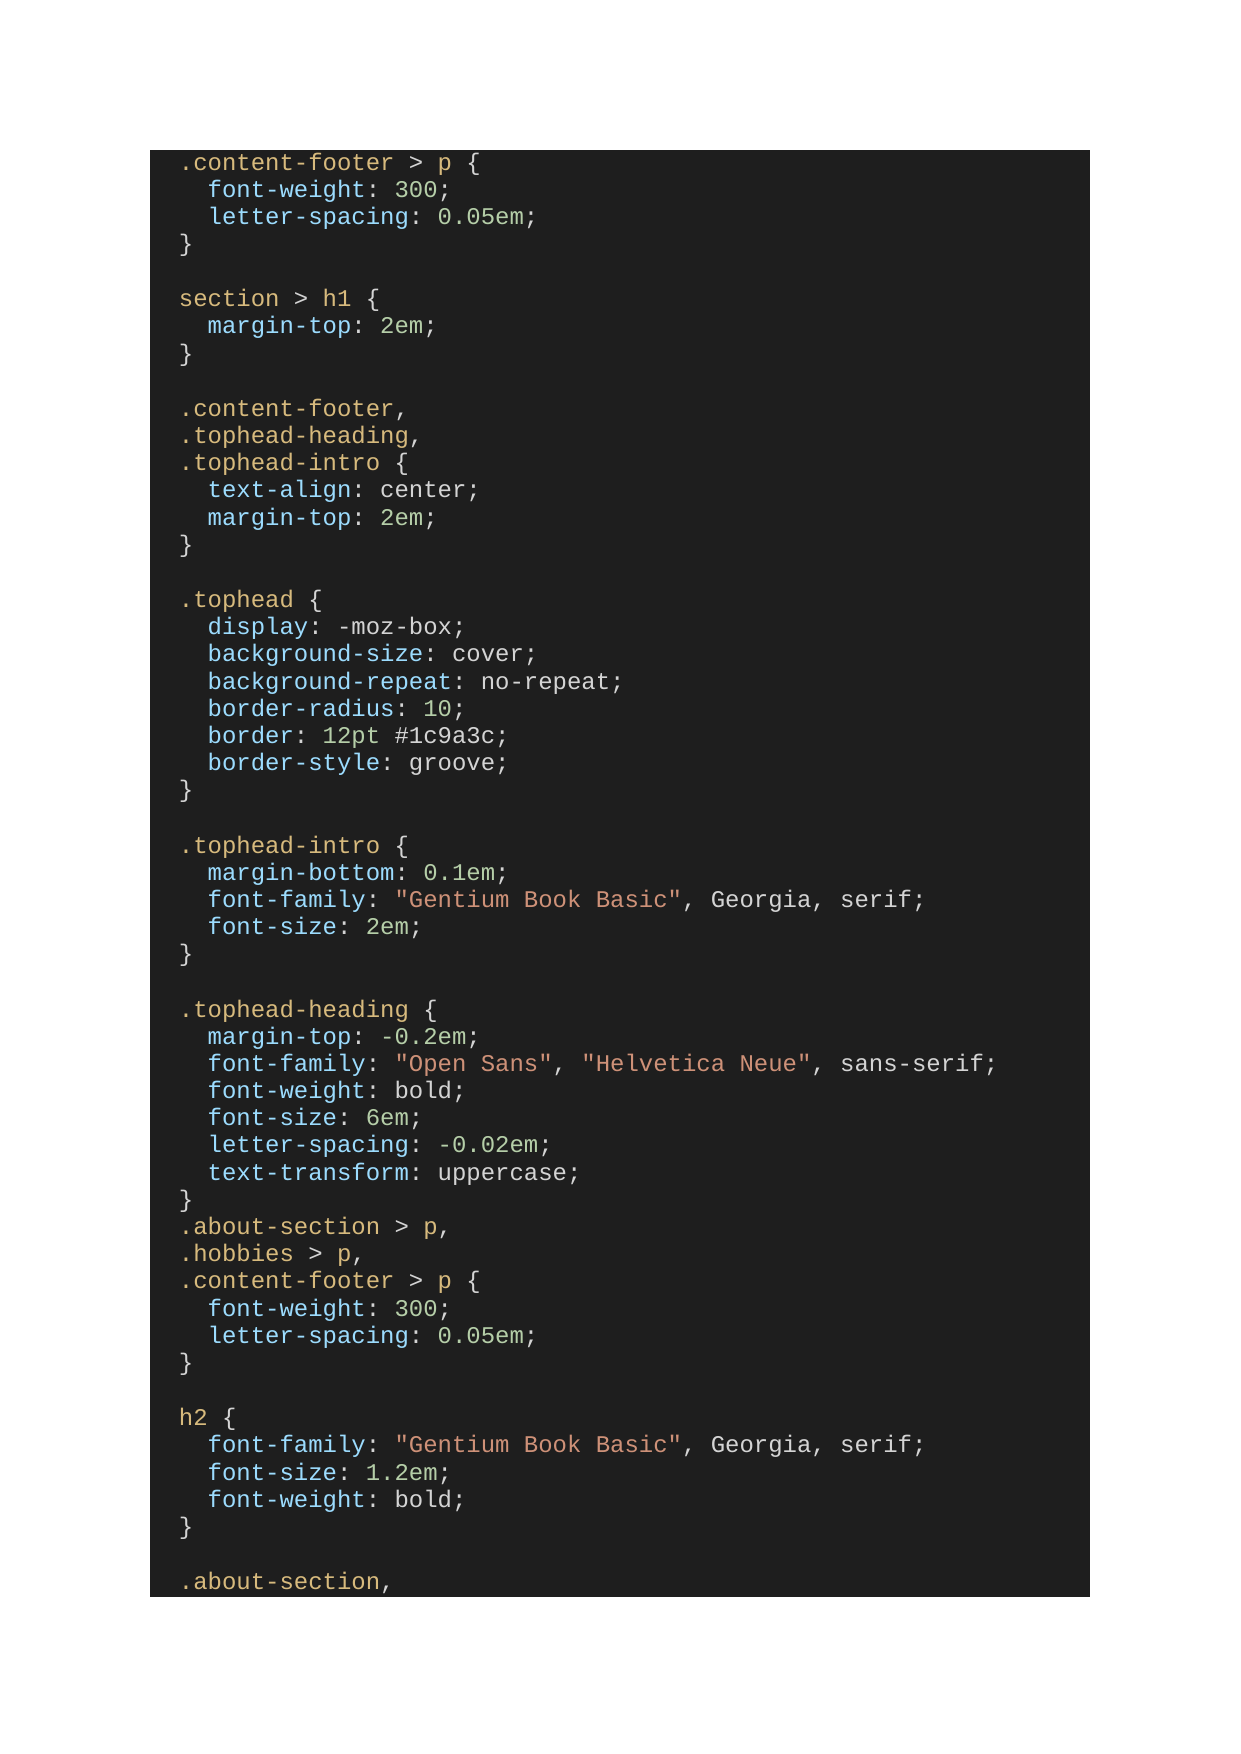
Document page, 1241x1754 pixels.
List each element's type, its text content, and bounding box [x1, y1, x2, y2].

text border: 12pt #1c9a3c; [150, 723, 1090, 751]
text margin-bottom: 0.1em; [150, 860, 1090, 887]
text text-align: center; [150, 478, 1090, 505]
text background-size: cover; [150, 642, 1090, 669]
text section > h1 { [150, 287, 1090, 314]
text .tophead-heading, [150, 423, 1090, 451]
text .tophead { [150, 587, 1090, 615]
text border-radius: 10; [150, 696, 1090, 723]
text } [150, 1514, 1090, 1542]
text } [150, 1350, 1090, 1378]
text margin-top: 2em; [150, 314, 1090, 341]
text .hobbies > p, [150, 1242, 1090, 1269]
text letter-spacing: 0.05em; [150, 204, 1090, 232]
text font-weight: 300; [150, 177, 1090, 204]
text .content-footer > p { [150, 1269, 1090, 1296]
text .content-footer > p { [150, 150, 1090, 177]
text } [150, 778, 1090, 805]
text font-family: "Gentium Book Basic", Georgia, serif; [150, 1433, 1090, 1460]
text .tophead-intro { [150, 451, 1090, 478]
text } [150, 1187, 1090, 1214]
text margin-top: 2em; [150, 505, 1090, 532]
text background-repeat: no-repeat; [150, 669, 1090, 696]
text } [150, 341, 1090, 368]
text h2 { [150, 1406, 1090, 1433]
text } [150, 232, 1090, 259]
text } [150, 532, 1090, 559]
text } [150, 942, 1090, 969]
text text-transform: uppercase; [150, 1160, 1090, 1187]
text font-size: 2em; [150, 914, 1090, 942]
text font-weight: 300; [150, 1296, 1090, 1323]
text .content-footer, [150, 396, 1090, 423]
text .about-section > p, [150, 1214, 1090, 1242]
text margin-top: -0.2em; [150, 1024, 1090, 1051]
text .tophead-intro { [150, 833, 1090, 860]
text display: -moz-box; [150, 615, 1090, 642]
text font-weight: bold; [150, 1078, 1090, 1106]
text font-weight: bold; [150, 1487, 1090, 1514]
text letter-spacing: 0.05em; [150, 1323, 1090, 1350]
text font-size: 1.2em; [150, 1460, 1090, 1487]
text .about-section, [150, 1569, 1090, 1597]
text .tophead-heading { [150, 997, 1090, 1024]
text border-style: groove; [150, 751, 1090, 778]
text font-family: "Open Sans", "Helvetica Neue", sans-serif; [150, 1051, 1090, 1078]
text font-family: "Gentium Book Basic", Georgia, serif; [150, 887, 1090, 914]
text letter-spacing: -0.02em; [150, 1133, 1090, 1160]
text font-size: 6em; [150, 1106, 1090, 1133]
